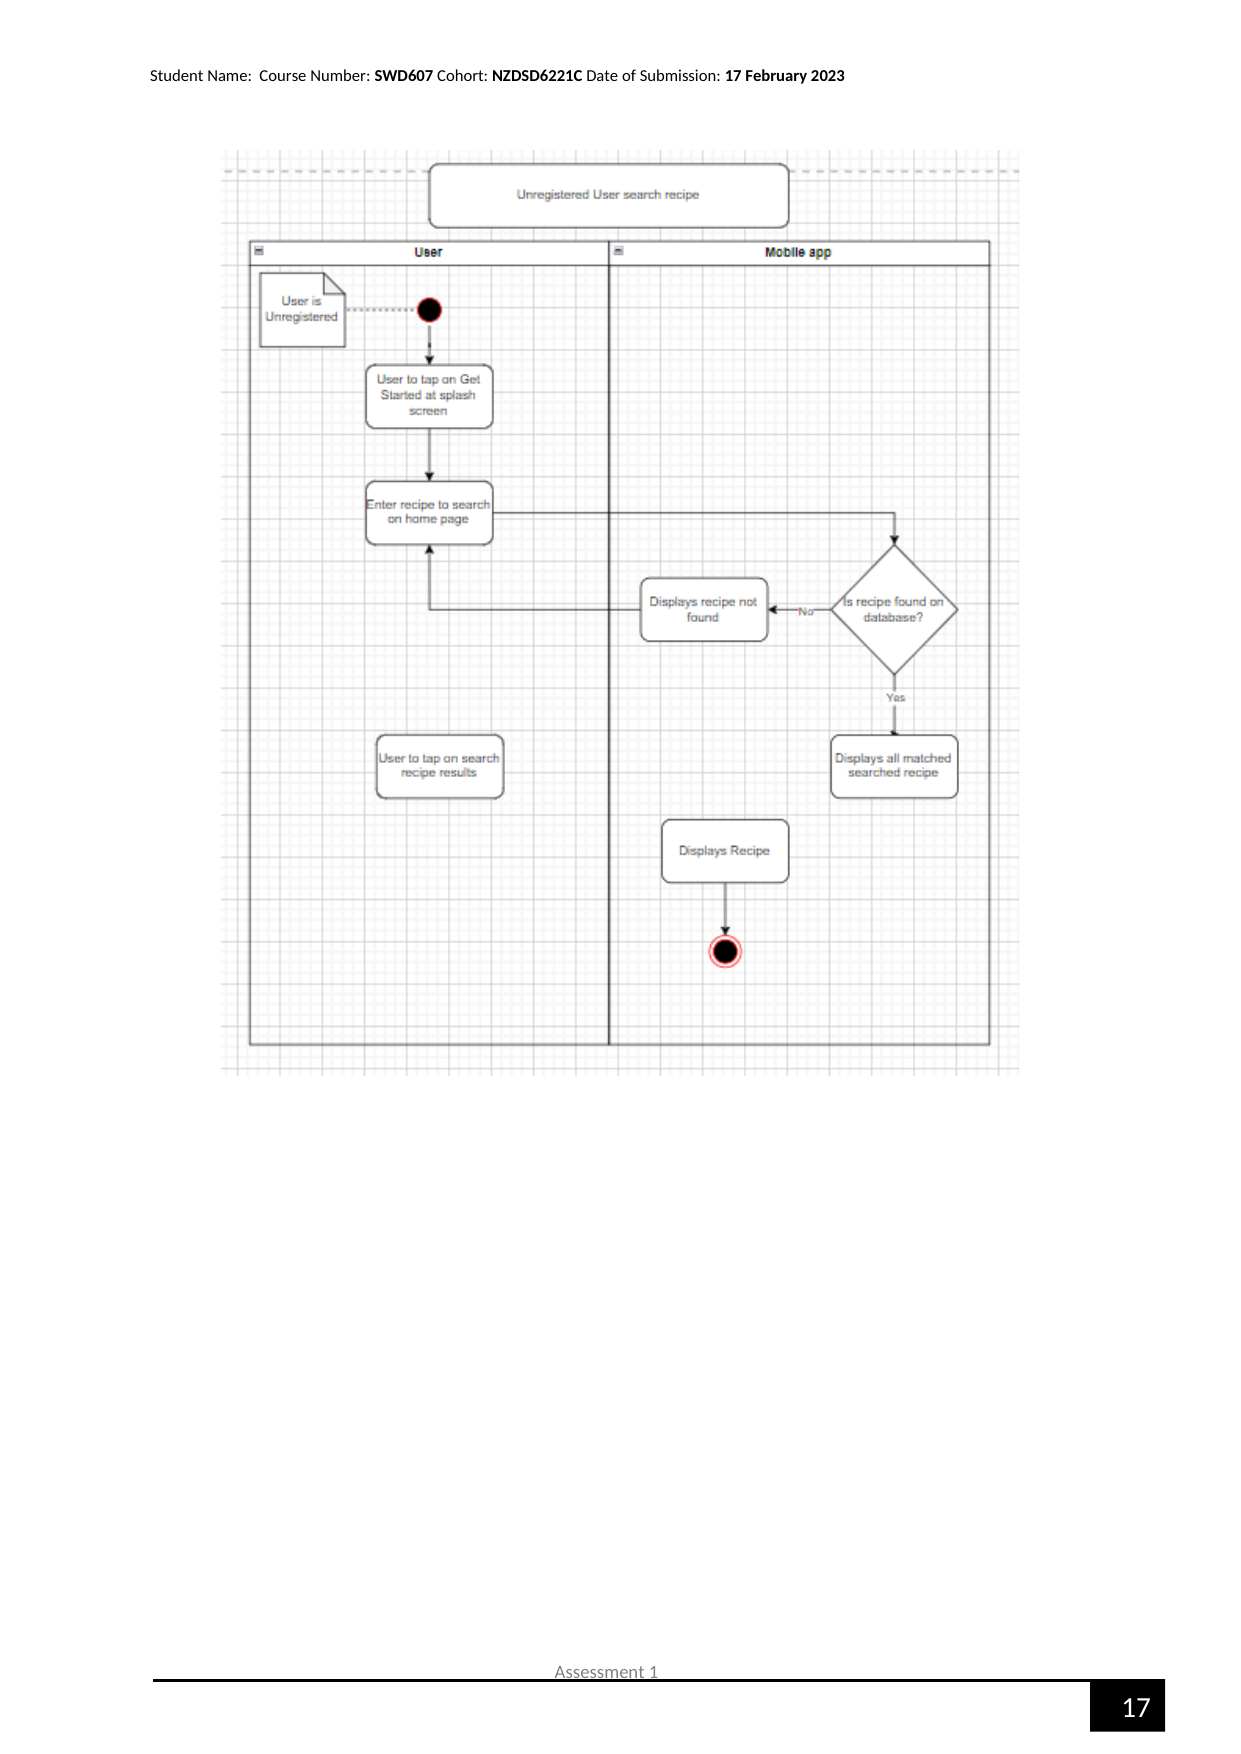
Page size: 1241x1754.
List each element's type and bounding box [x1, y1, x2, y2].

picture [220, 150, 1020, 1076]
